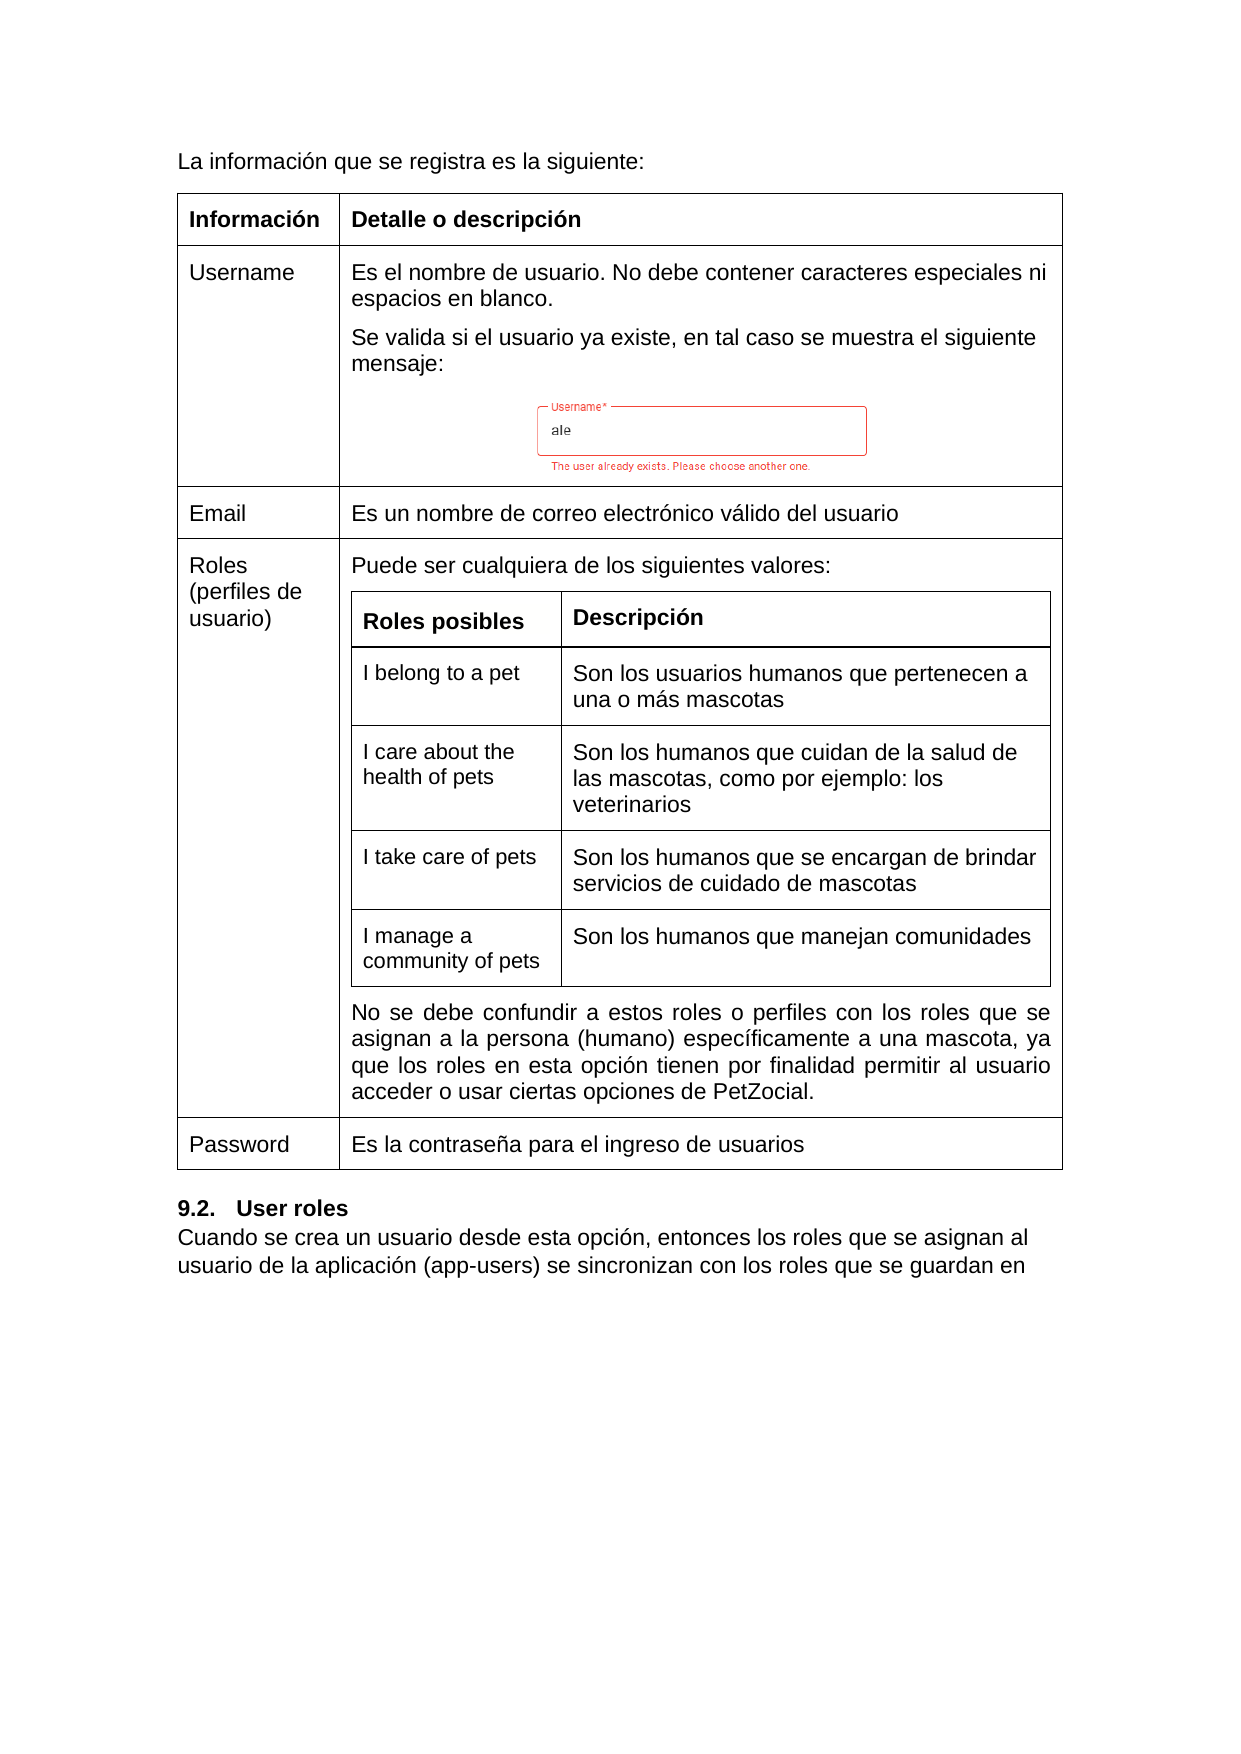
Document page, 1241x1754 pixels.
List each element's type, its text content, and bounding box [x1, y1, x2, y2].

table_cell Password [178, 1118, 339, 1169]
picture [531, 389, 871, 474]
table_cell Es el nombre de usuario. No debe contener caracteres especiales ni espacios en blanco. Se valida si el usuario ya existe, en tal caso se muestra el siguiente mensaje: [340, 246, 1062, 486]
subtitle User roles [177, 1195, 1063, 1222]
table_header Información [178, 194, 339, 245]
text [177, 1224, 1063, 1279]
table_cell Es un nombre de correo electrónico válido del usuario [340, 487, 1062, 538]
text La información que se registra es la siguiente: [177, 148, 1063, 174]
table_cell Username [178, 246, 339, 486]
table_cell Puede ser cualquiera de los siguientes valores: No se debe confundir a estos roles o perfiles con los roles que se asignan a la persona (humano) específicamente a una mascota, ya que los roles en esta opción tienen por finalidad permitir al usuario acceder o usar ciertas opciones de PetZocial. [340, 539, 1062, 1117]
table_cell Email [178, 487, 339, 538]
table_header Detalle o descripción [340, 194, 1062, 245]
table_cell Es la contraseña para el ingreso de usuarios [340, 1118, 1062, 1169]
table_cell Roles (perfiles de usuario) [178, 539, 339, 1117]
